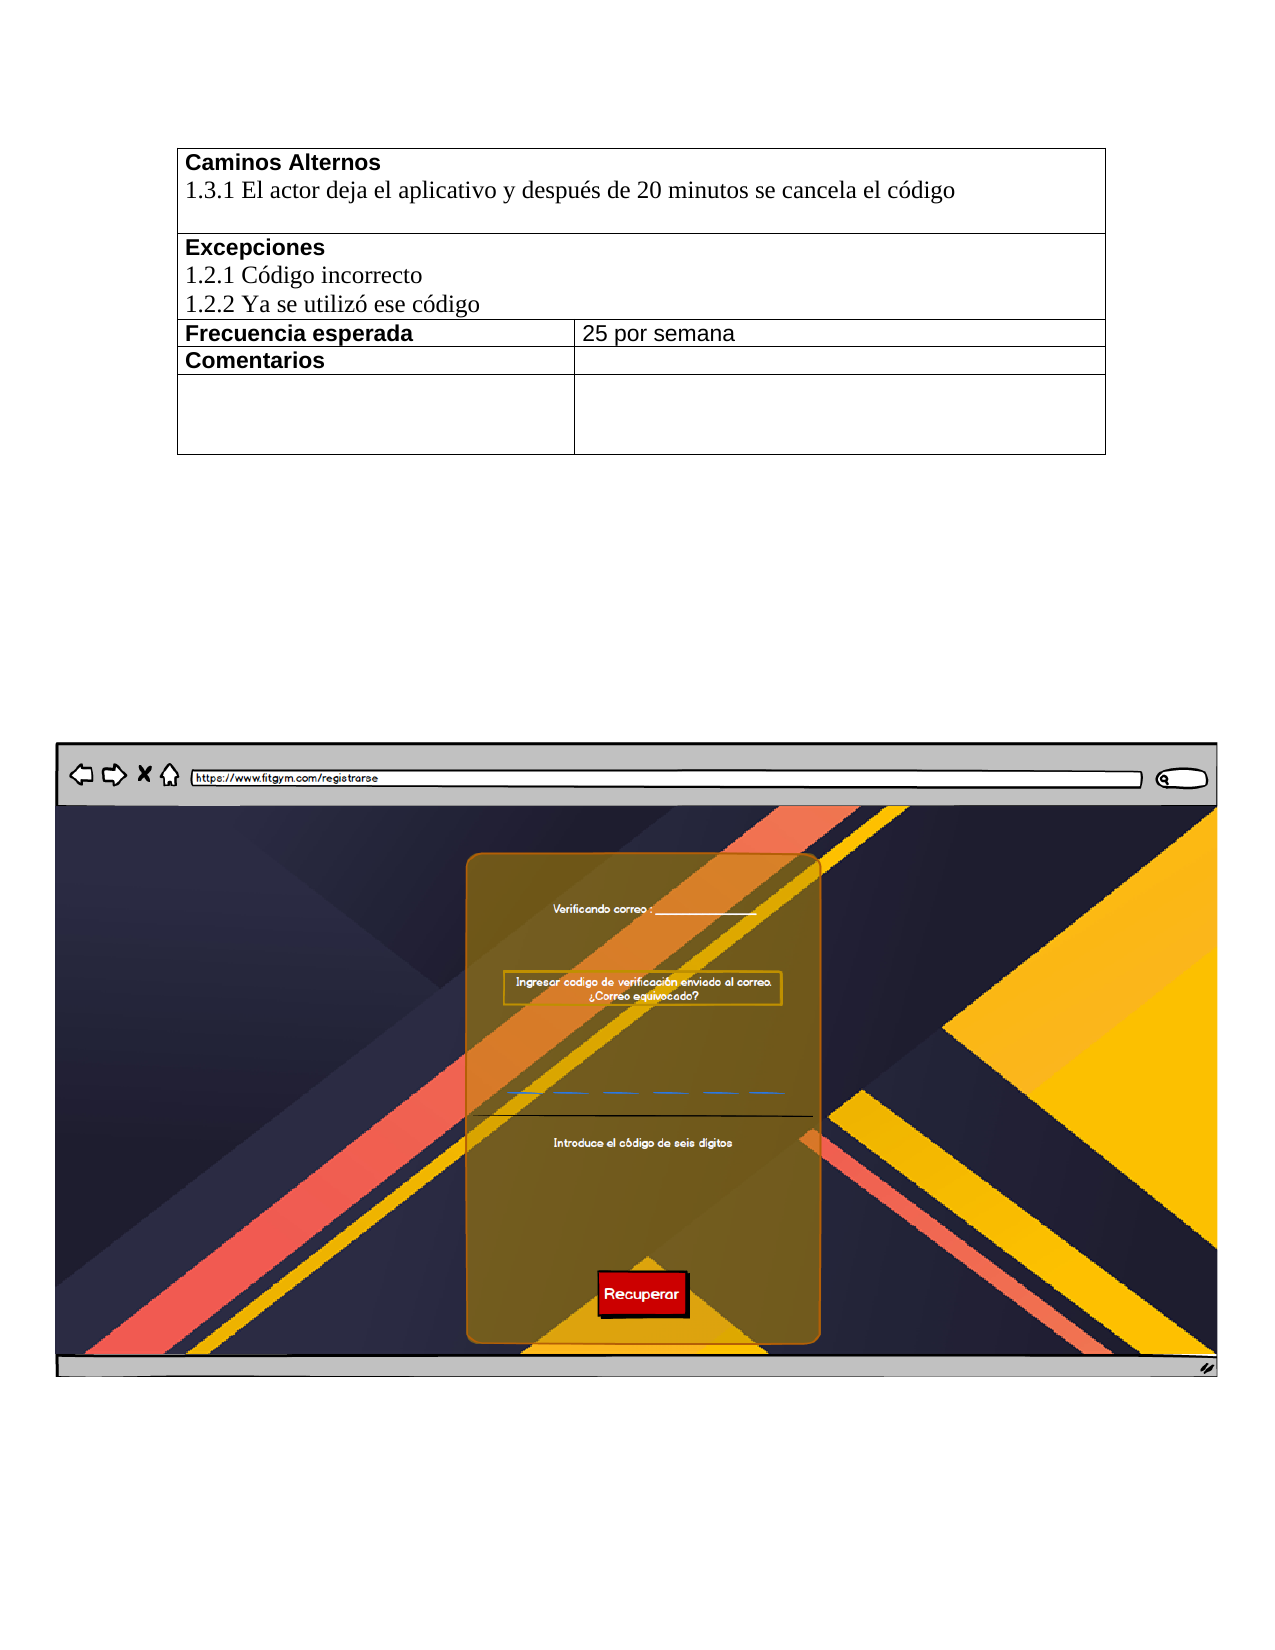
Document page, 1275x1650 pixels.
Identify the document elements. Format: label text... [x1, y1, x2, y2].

table_cell Comentarios [178, 347, 574, 374]
table_cell [575, 347, 1105, 374]
table_cell 25 por semana [575, 320, 1105, 346]
table_cell Excepciones 1.2.1 Código incorrecto 1.2.2 Ya se utilizó ese código [178, 234, 1105, 319]
table_cell Frecuencia esperada [178, 320, 574, 346]
table_cell [575, 375, 1105, 454]
table_cell [178, 375, 574, 454]
picture [55, 742, 1218, 1376]
table_cell Caminos Alternos 1.3.1 El actor deja el aplicativo y después de 20 minutos se cancela el código [178, 149, 1105, 233]
